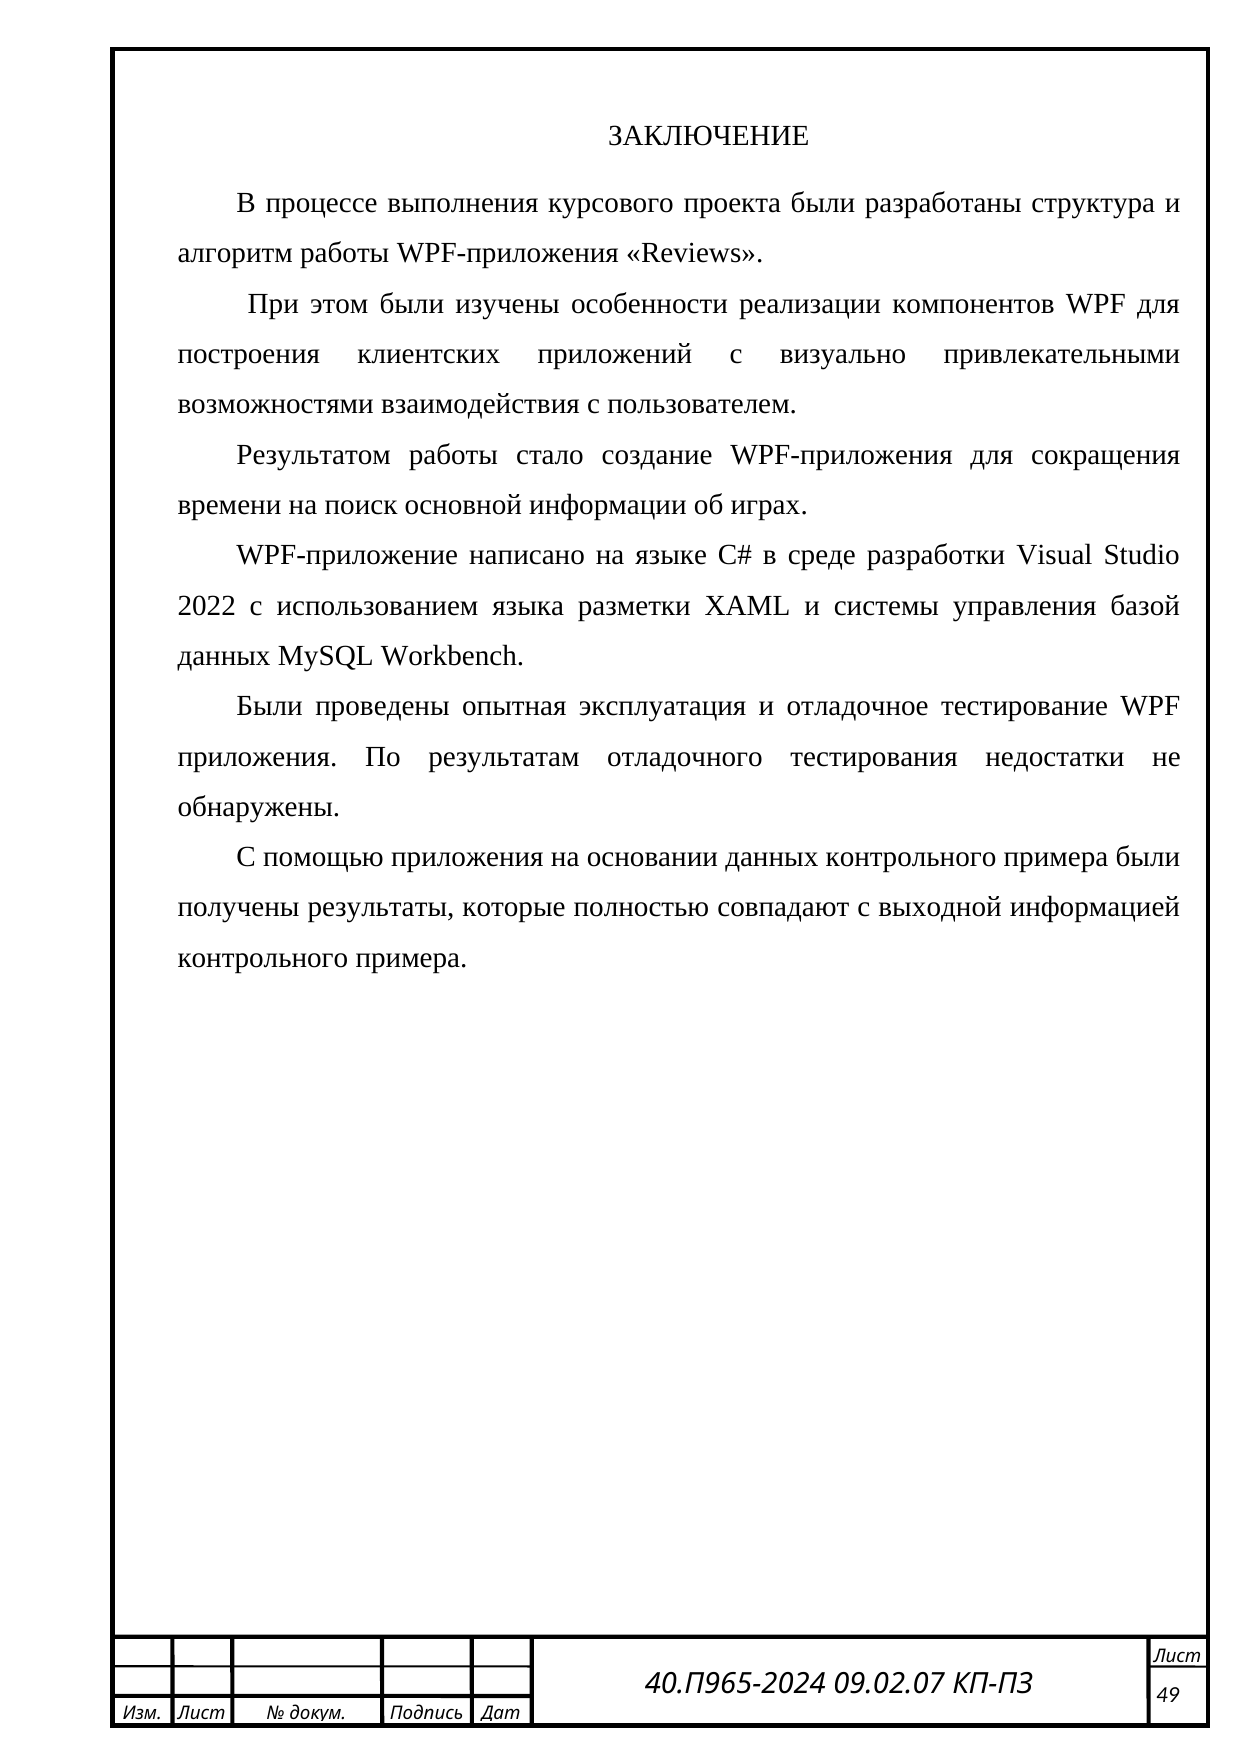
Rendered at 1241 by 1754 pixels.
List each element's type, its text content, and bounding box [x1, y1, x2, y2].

text Были проведены опытная эксплуатация и отладочное тестирование WPF приложения. По результатам отладочного тестирования недостатки не обнаружены. [177, 688, 1181, 822]
text В процессе выполнения курсового проекта были разработаны структура и алгоритм работы WPF-приложения «Reviews». [177, 185, 1181, 269]
text С помощью приложения на основании данных контрольного примера были получены результаты, которые полностью совпадают с выходной информацией контрольного примера. [177, 839, 1181, 973]
text WPF-приложение написано на языке C# в среде разработки Visual Studio 2022 с использованием языка разметки XAML и системы управления базой данных MySQL Workbench. [177, 537, 1181, 672]
text При этом были изучены особенности реализации компонентов WPF для построения клиентских приложений с визуально привлекательными возможностями взаимодействия с пользователем. [177, 286, 1181, 420]
text Результатом работы стало создание WPF-приложения для сокращения времени на поиск основной информации об играх. [177, 437, 1181, 521]
text ЗАКЛЮЧЕНИЕ [177, 118, 1181, 152]
